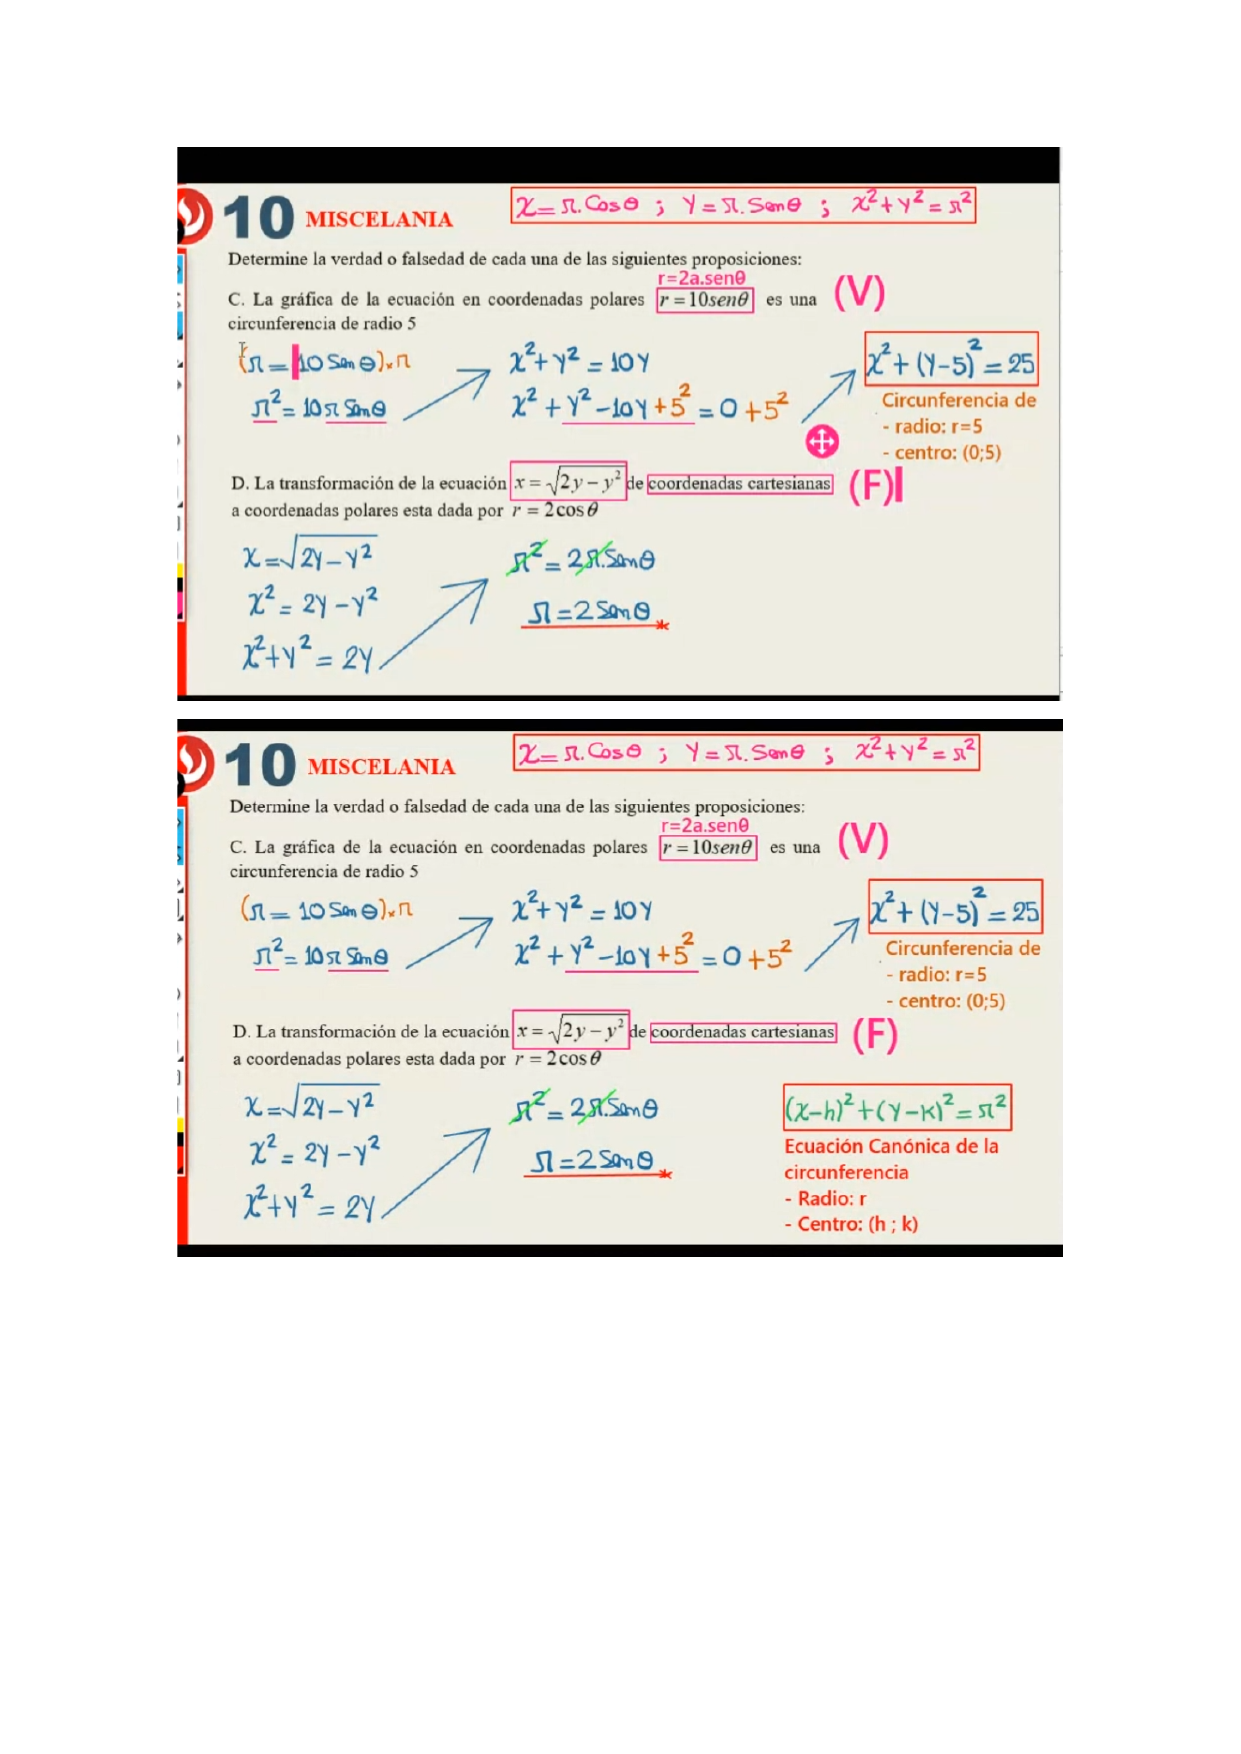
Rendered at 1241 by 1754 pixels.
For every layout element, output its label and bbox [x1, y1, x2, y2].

picture [177, 147, 1063, 701]
picture [177, 719, 1063, 1257]
